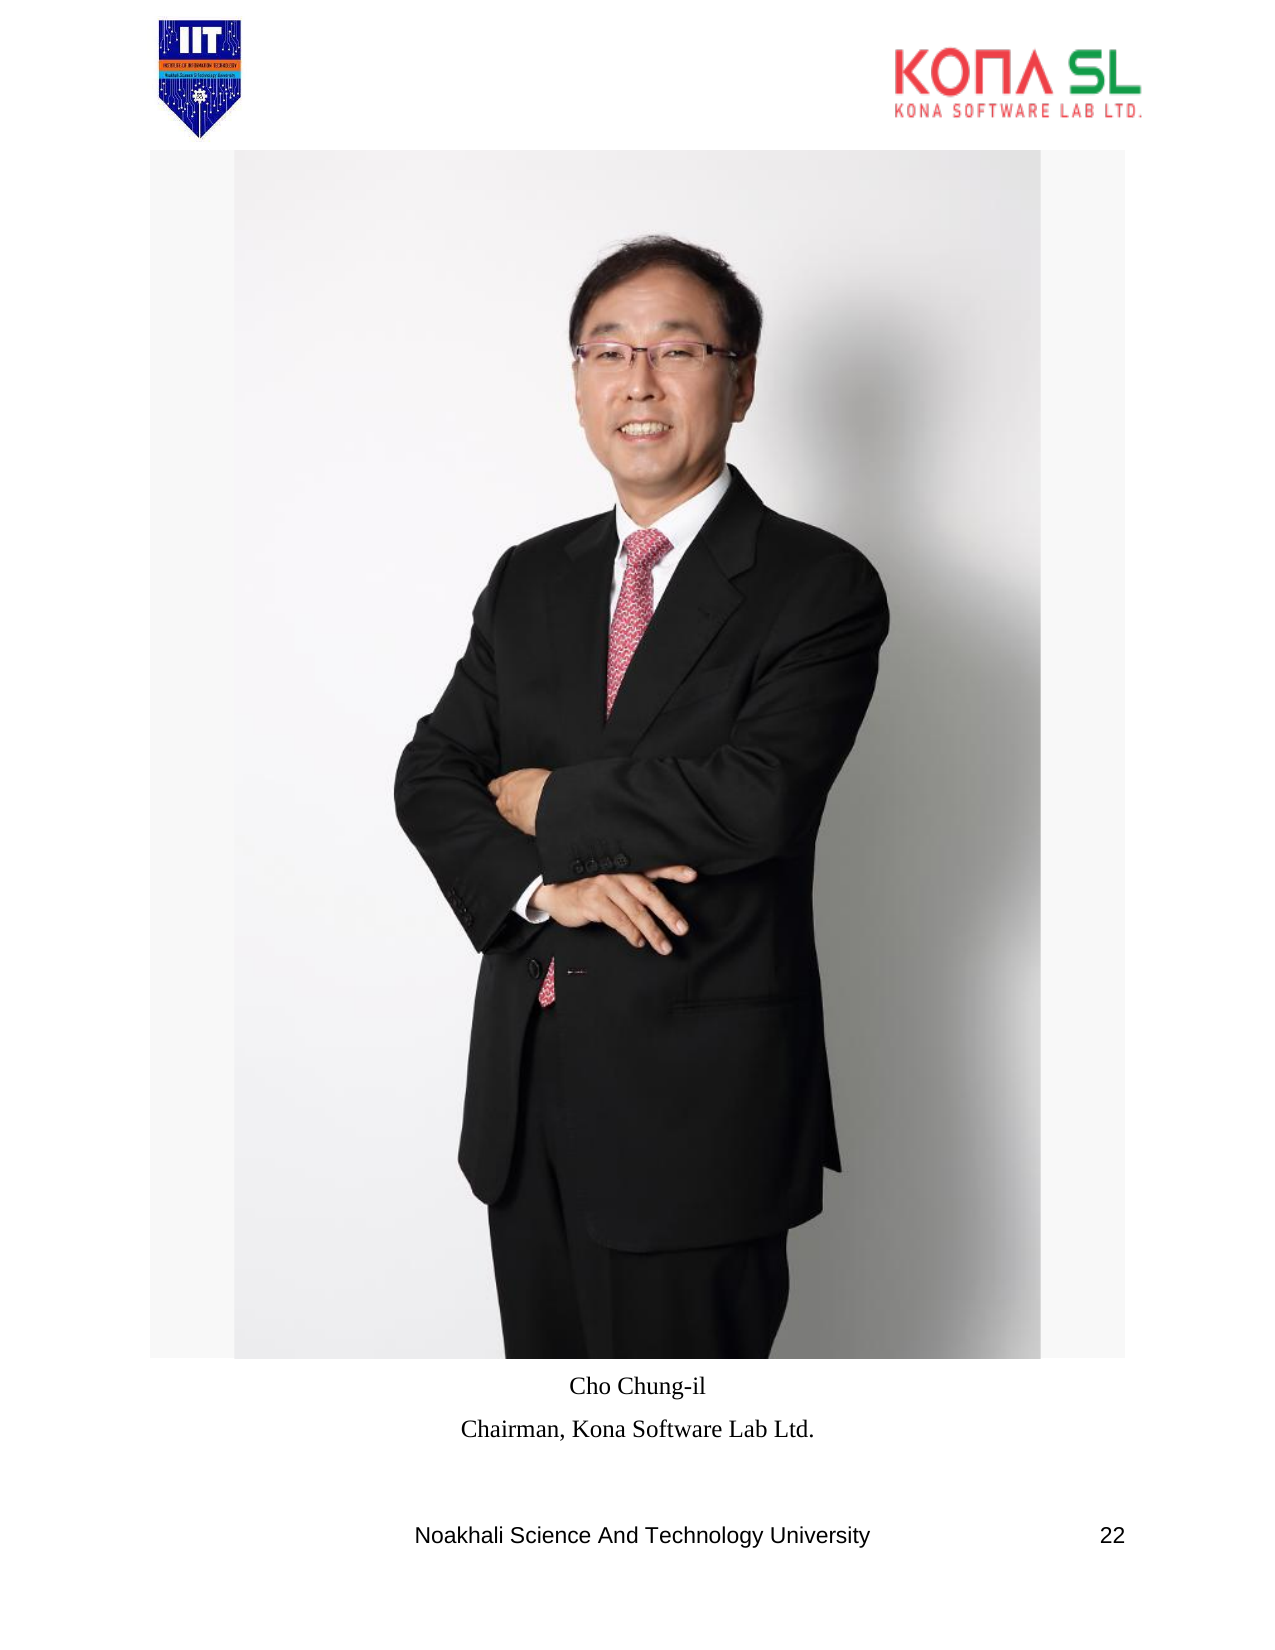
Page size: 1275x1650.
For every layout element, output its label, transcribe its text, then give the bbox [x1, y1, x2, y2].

picture [136, 16, 264, 143]
picture [893, 45, 1144, 121]
text Chairman, Kona Software Lab Ltd. [150, 1414, 1125, 1443]
picture [234, 150, 1041, 1359]
text Cho Chung-il [150, 1371, 1125, 1400]
